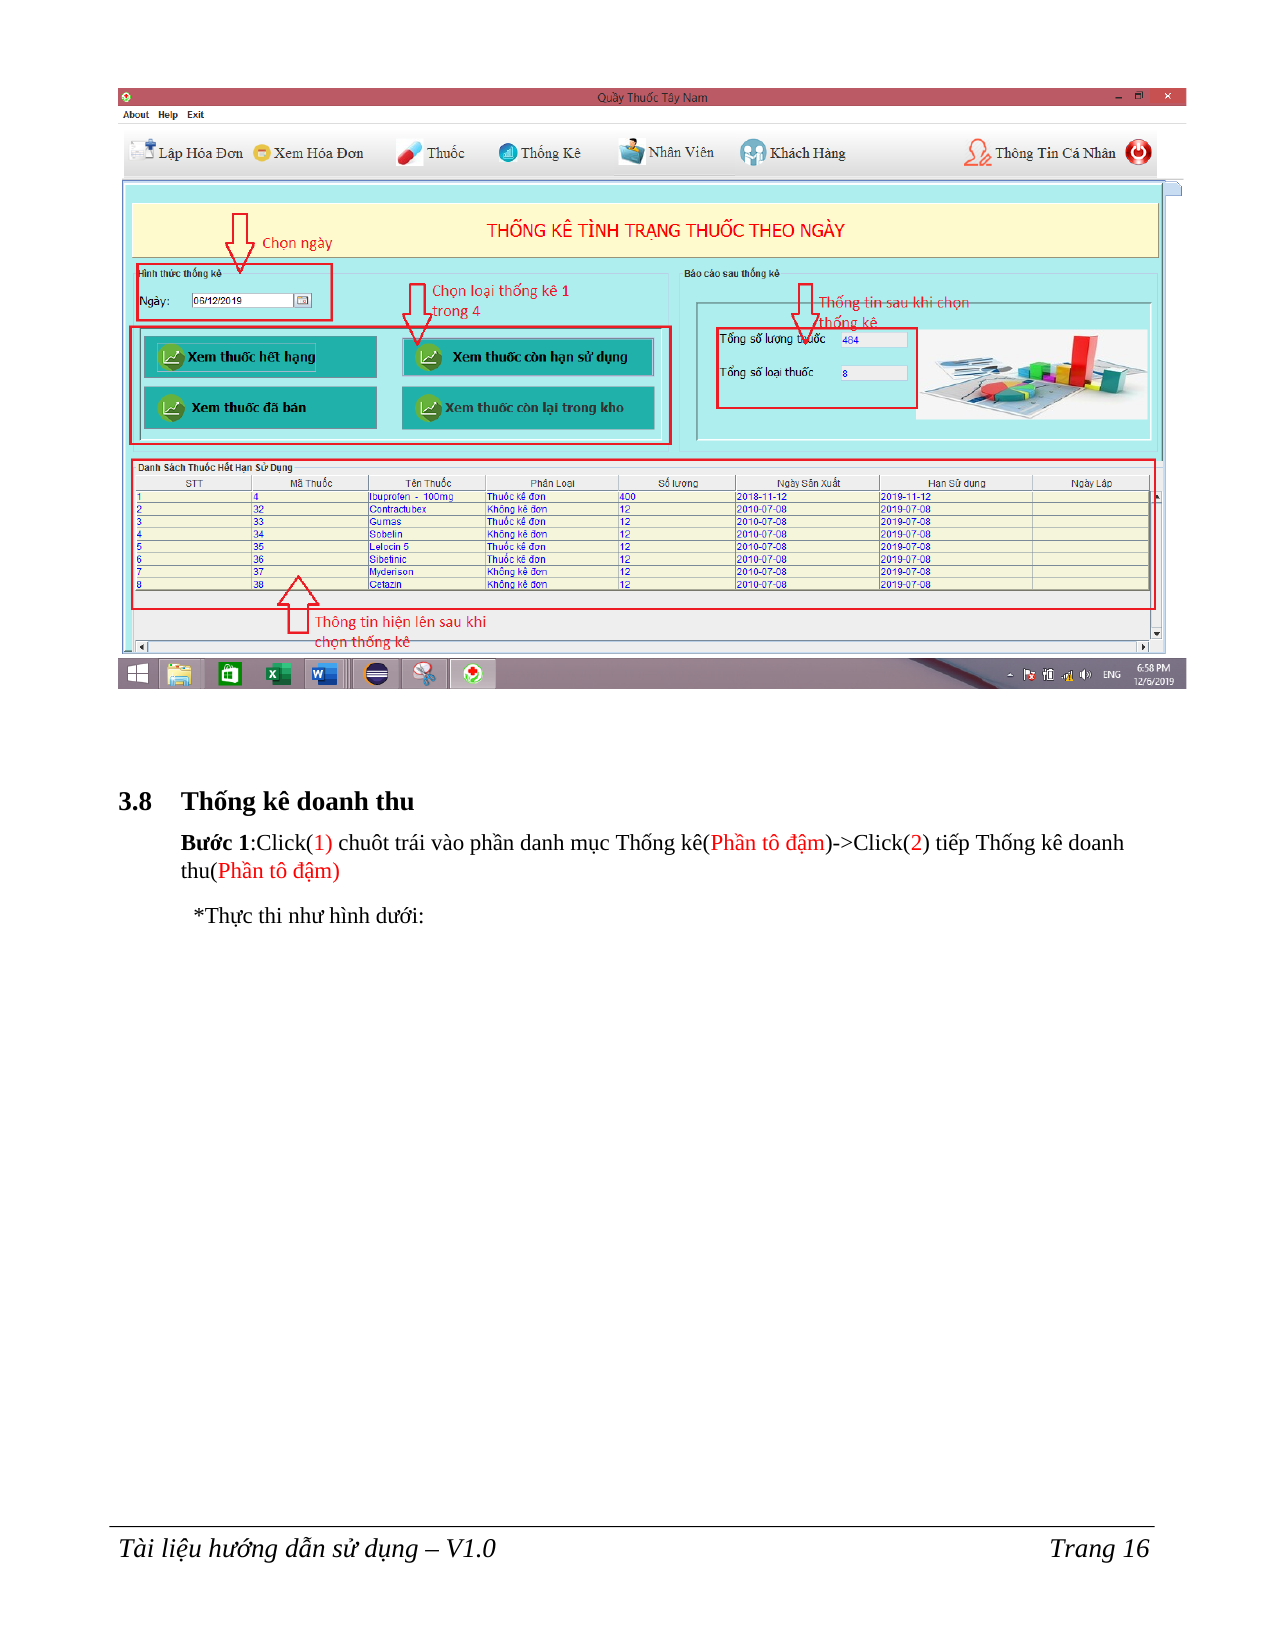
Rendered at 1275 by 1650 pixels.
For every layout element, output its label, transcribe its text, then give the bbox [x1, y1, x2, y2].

text *Thực thi như hình dưới: [181, 903, 1186, 929]
subtitle Thống kê doanh thu [118, 785, 1186, 817]
picture [118, 88, 1187, 689]
text Bước 1:Click(1) chuôt trái vào phần danh mục Thống kê(Phần tô đậm)->Click(2) tiếp Thống kê doanh thu(Phần tô đậm) [181, 829, 1186, 884]
